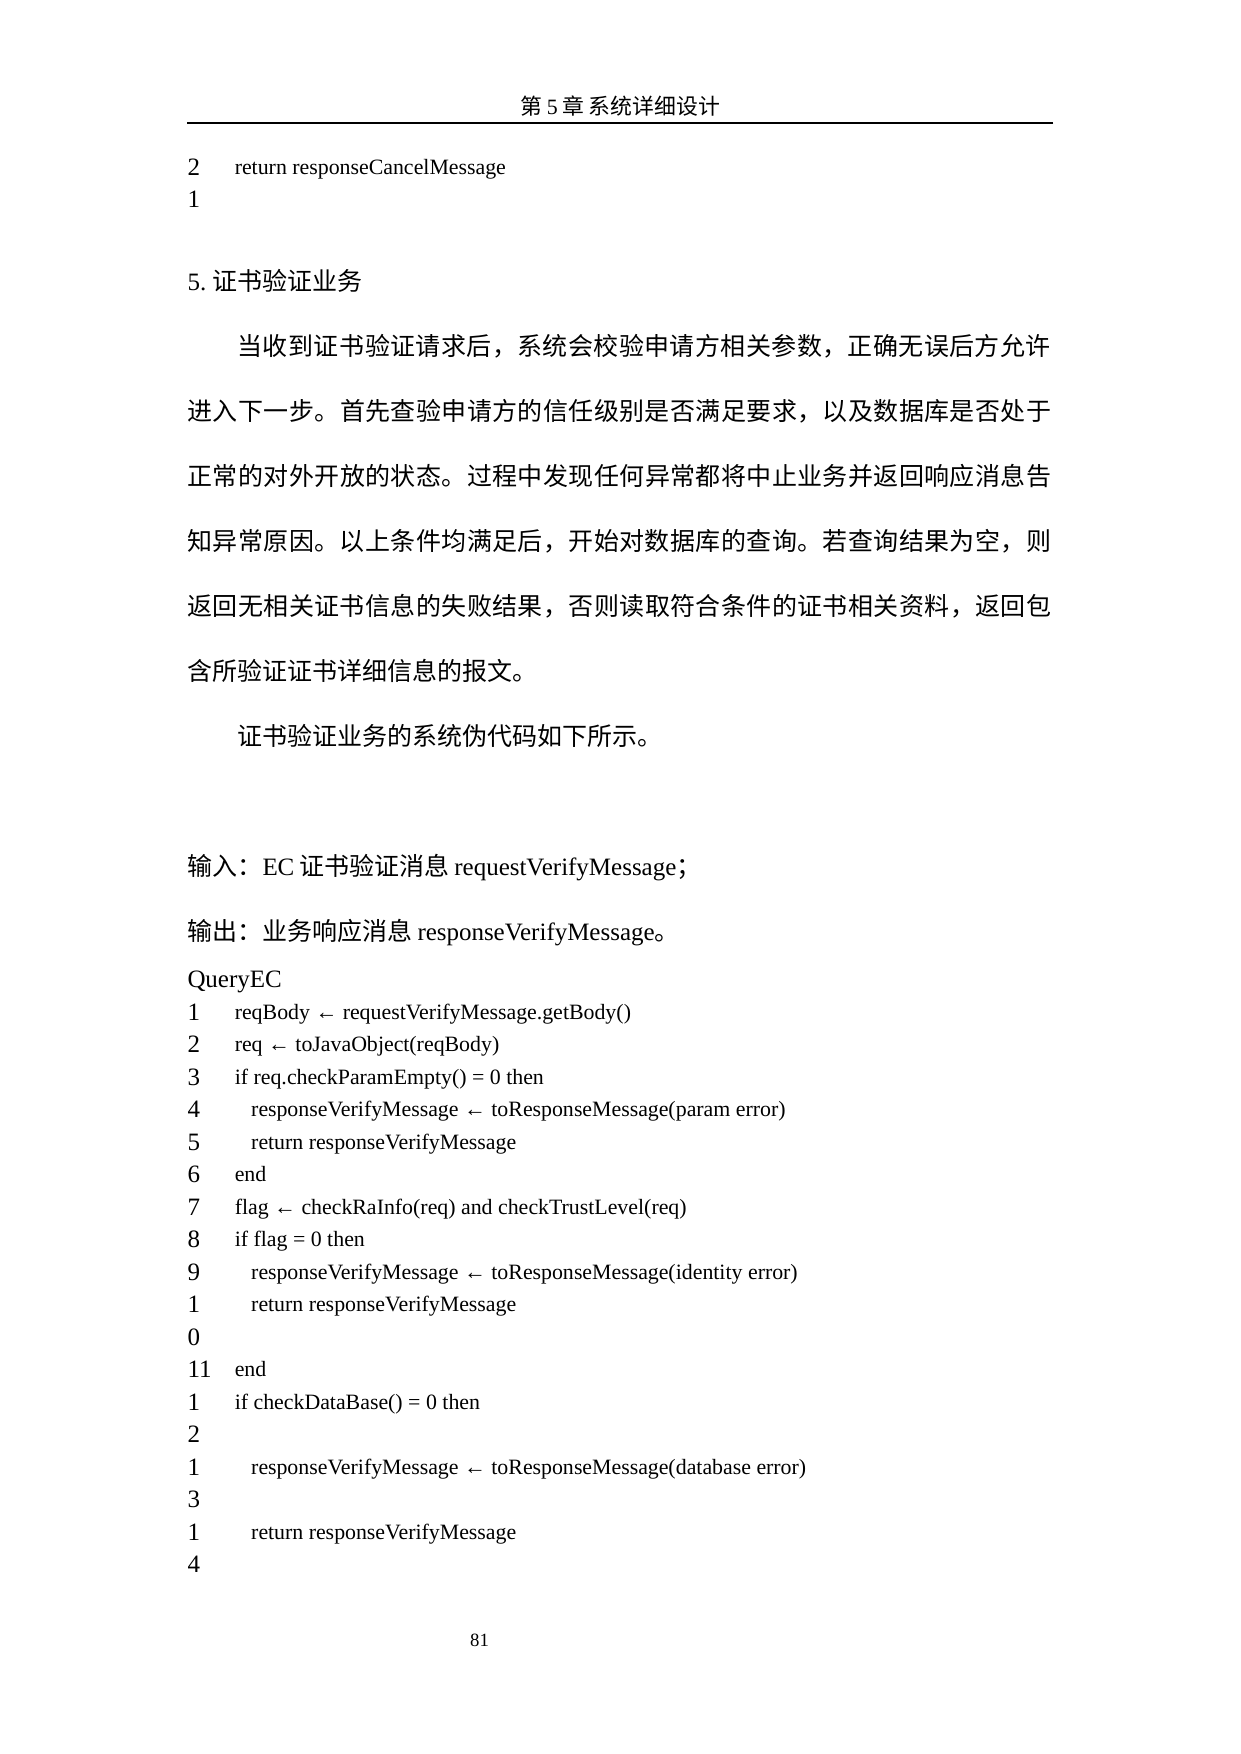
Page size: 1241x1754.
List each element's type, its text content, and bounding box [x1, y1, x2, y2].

table_cell 9 [176, 1255, 223, 1287]
table_cell return responseCancelMessage [223, 150, 1147, 215]
table_cell if checkDataBase() = 0 then [223, 1385, 1147, 1450]
text QueryEC [187, 962, 1053, 995]
table_header reqBody ← requestVerifyMessage.getBody() [223, 995, 1147, 1027]
table_cell return responseVerifyMessage [223, 1288, 1147, 1352]
table_cell 10 [176, 1288, 223, 1352]
table_cell req ← toJavaObject(reqBody) [223, 1028, 1147, 1060]
table_cell if flag = 0 then [223, 1223, 1147, 1255]
table_cell 8 [176, 1223, 223, 1255]
table_cell return responseVerifyMessage [223, 1515, 1147, 1580]
text 5. 证书验证业务 [187, 247, 1053, 312]
table_cell 4 [176, 1093, 223, 1125]
table_header 1 [176, 995, 223, 1027]
table_cell 3 [176, 1060, 223, 1092]
table_cell 13 [176, 1450, 223, 1515]
text 输出：业务响应消息responseVerifyMessage。 [187, 897, 1053, 962]
table_cell 12 [176, 1385, 223, 1450]
table_cell 21 [176, 150, 223, 215]
table_cell responseVerifyMessage ← toResponseMessage(identity error) [223, 1255, 1147, 1287]
table_cell 5 [176, 1125, 223, 1157]
table_cell 2 [176, 1028, 223, 1060]
table_cell return responseVerifyMessage [223, 1125, 1147, 1157]
table_cell end [223, 1158, 1147, 1190]
text 当收到证书验证请求后，系统会校验申请方相关参数，正确无误后方允许进入下一步。首先查验申请方的信任级别是否满足要求，以及数据库是否处于正常的对外开放的状态。过程中发现任何异常都将中止业务并返回响应消息告知异常原因。以上条件均满足后，开始对数据库的查询。若查询结果为空，则返回无相关证书信息的失败结果，否则读取符合条件的证书相关资料，返回包含所验证证书详细信息的报文。 [187, 312, 1053, 702]
table_cell 14 [176, 1515, 223, 1580]
text 输入：EC证书验证消息requestVerifyMessage； [187, 832, 1053, 897]
table_cell 6 [176, 1158, 223, 1190]
table_cell flag ← checkRaInfo(req) and checkTrustLevel(req) [223, 1190, 1147, 1222]
text 证书验证业务的系统伪代码如下所示。 [187, 702, 1053, 767]
table_cell 7 [176, 1190, 223, 1222]
table_cell responseVerifyMessage ← toResponseMessage(database error) [223, 1450, 1147, 1515]
table_cell end [223, 1353, 1147, 1385]
table_cell if req.checkParamEmpty() = 0 then [223, 1060, 1147, 1092]
table_cell responseVerifyMessage ← toResponseMessage(param error) [223, 1093, 1147, 1125]
table_cell 11 [176, 1353, 223, 1385]
